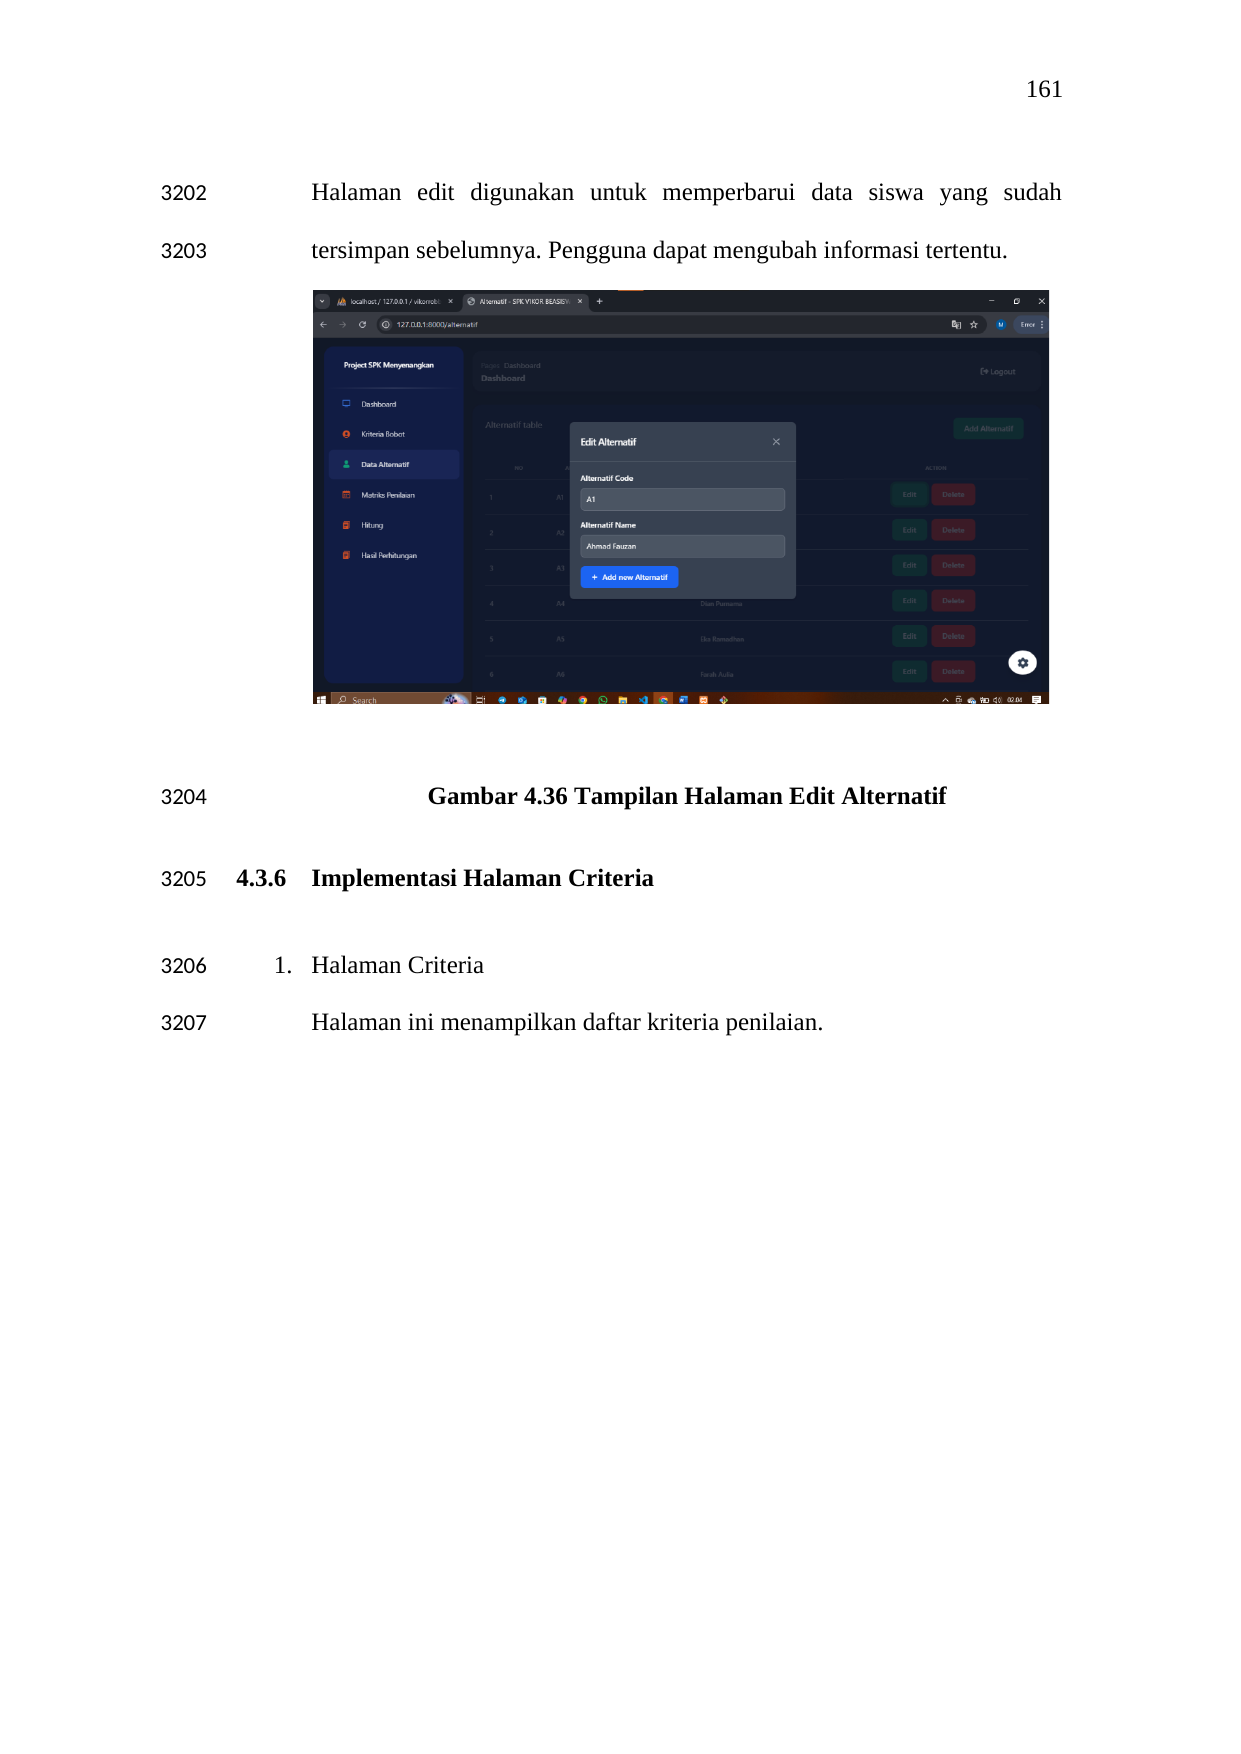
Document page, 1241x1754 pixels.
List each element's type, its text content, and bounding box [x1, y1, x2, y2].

list Halaman Criteria [274, 950, 1063, 978]
picture [311, 290, 1048, 703]
list Halaman edit digunakan untuk memperbarui data siswa yang sudah tersimpan sebelumnya. Pengguna dapat mengubah informasi tertentu. [311, 177, 1063, 263]
list Halaman ini menampilkan daftar kriteria penilaian. [311, 1007, 1063, 1036]
subtitle Implementasi Halaman Criteria [236, 863, 1063, 892]
